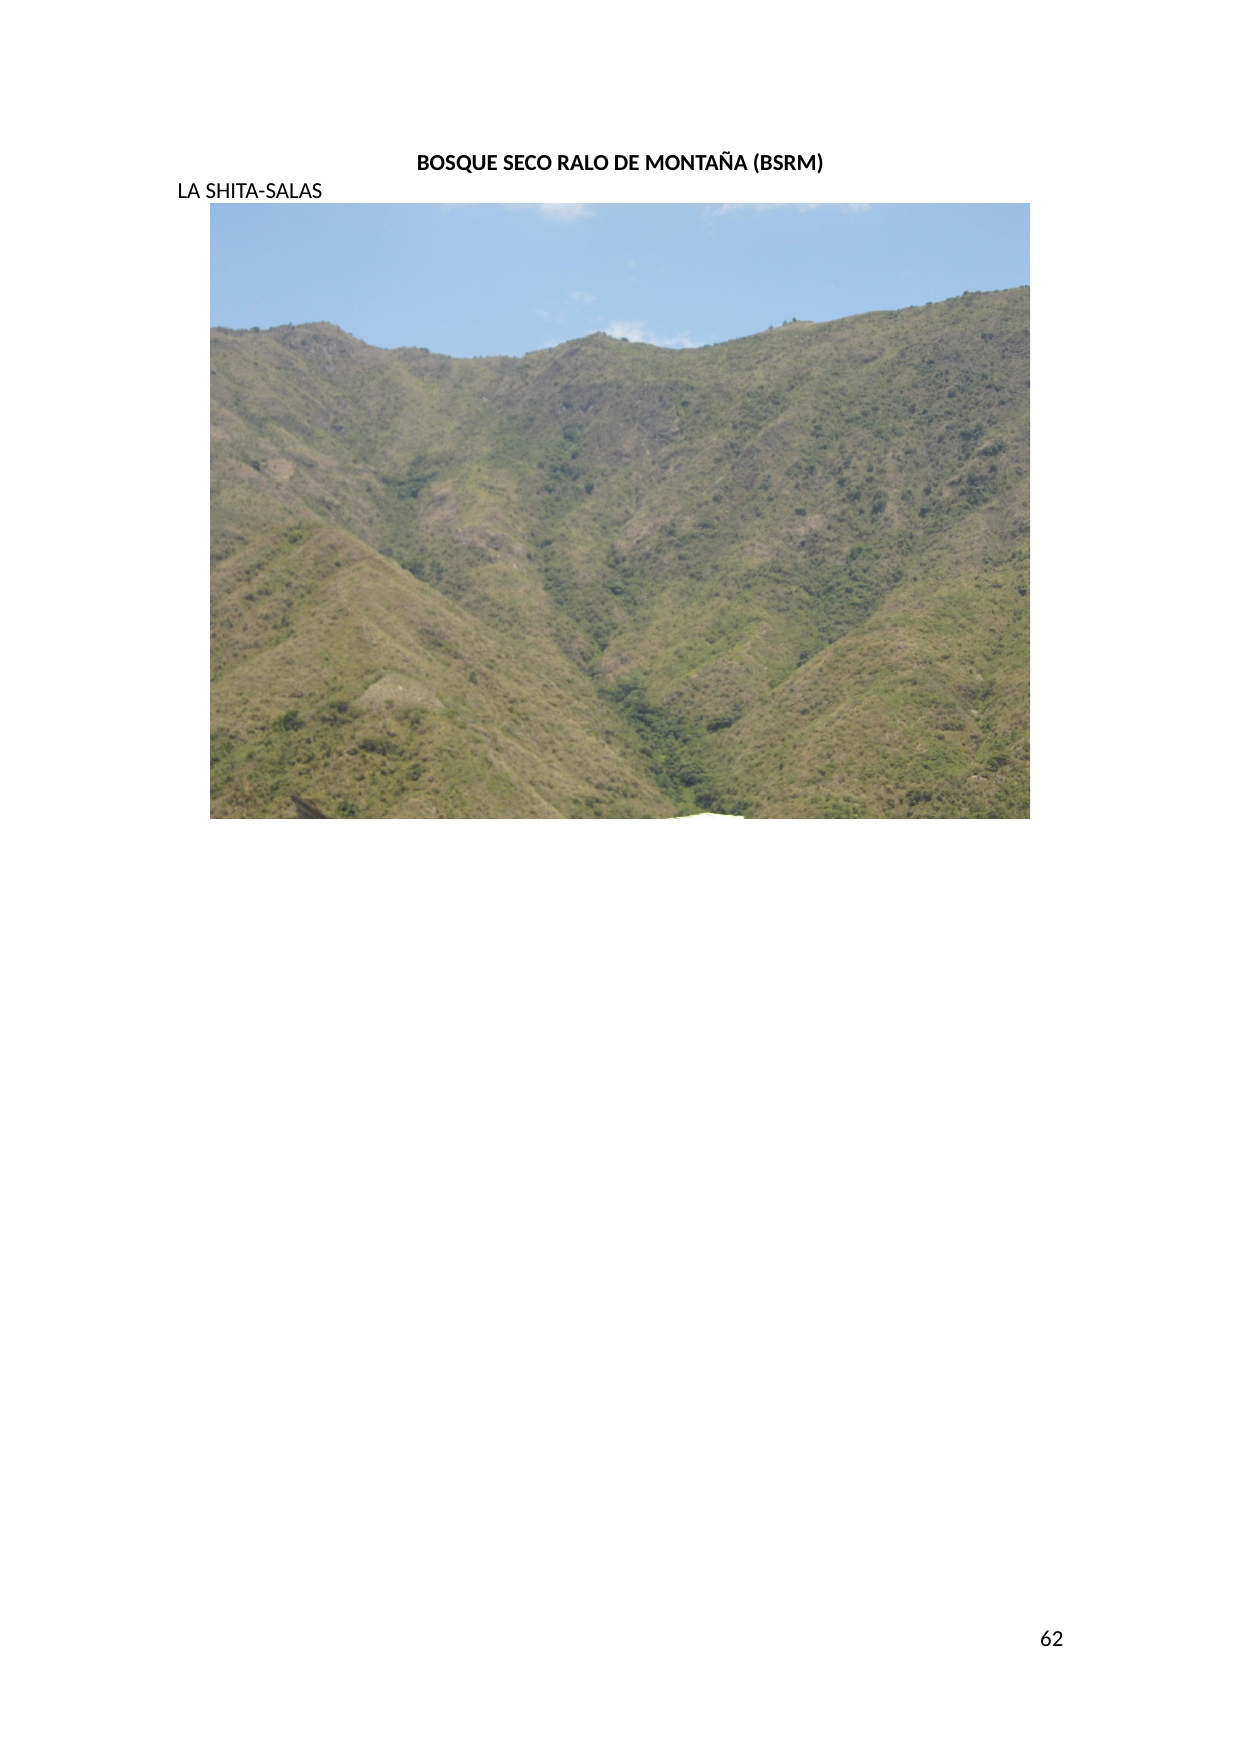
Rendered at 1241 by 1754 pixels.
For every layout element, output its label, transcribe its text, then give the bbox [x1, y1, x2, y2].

picture [210, 203, 1030, 819]
text LA SHITA-SALAS [177, 176, 1063, 204]
text BOSQUE SECO RALO DE MONTAÑA (BSRM) [177, 148, 1063, 176]
